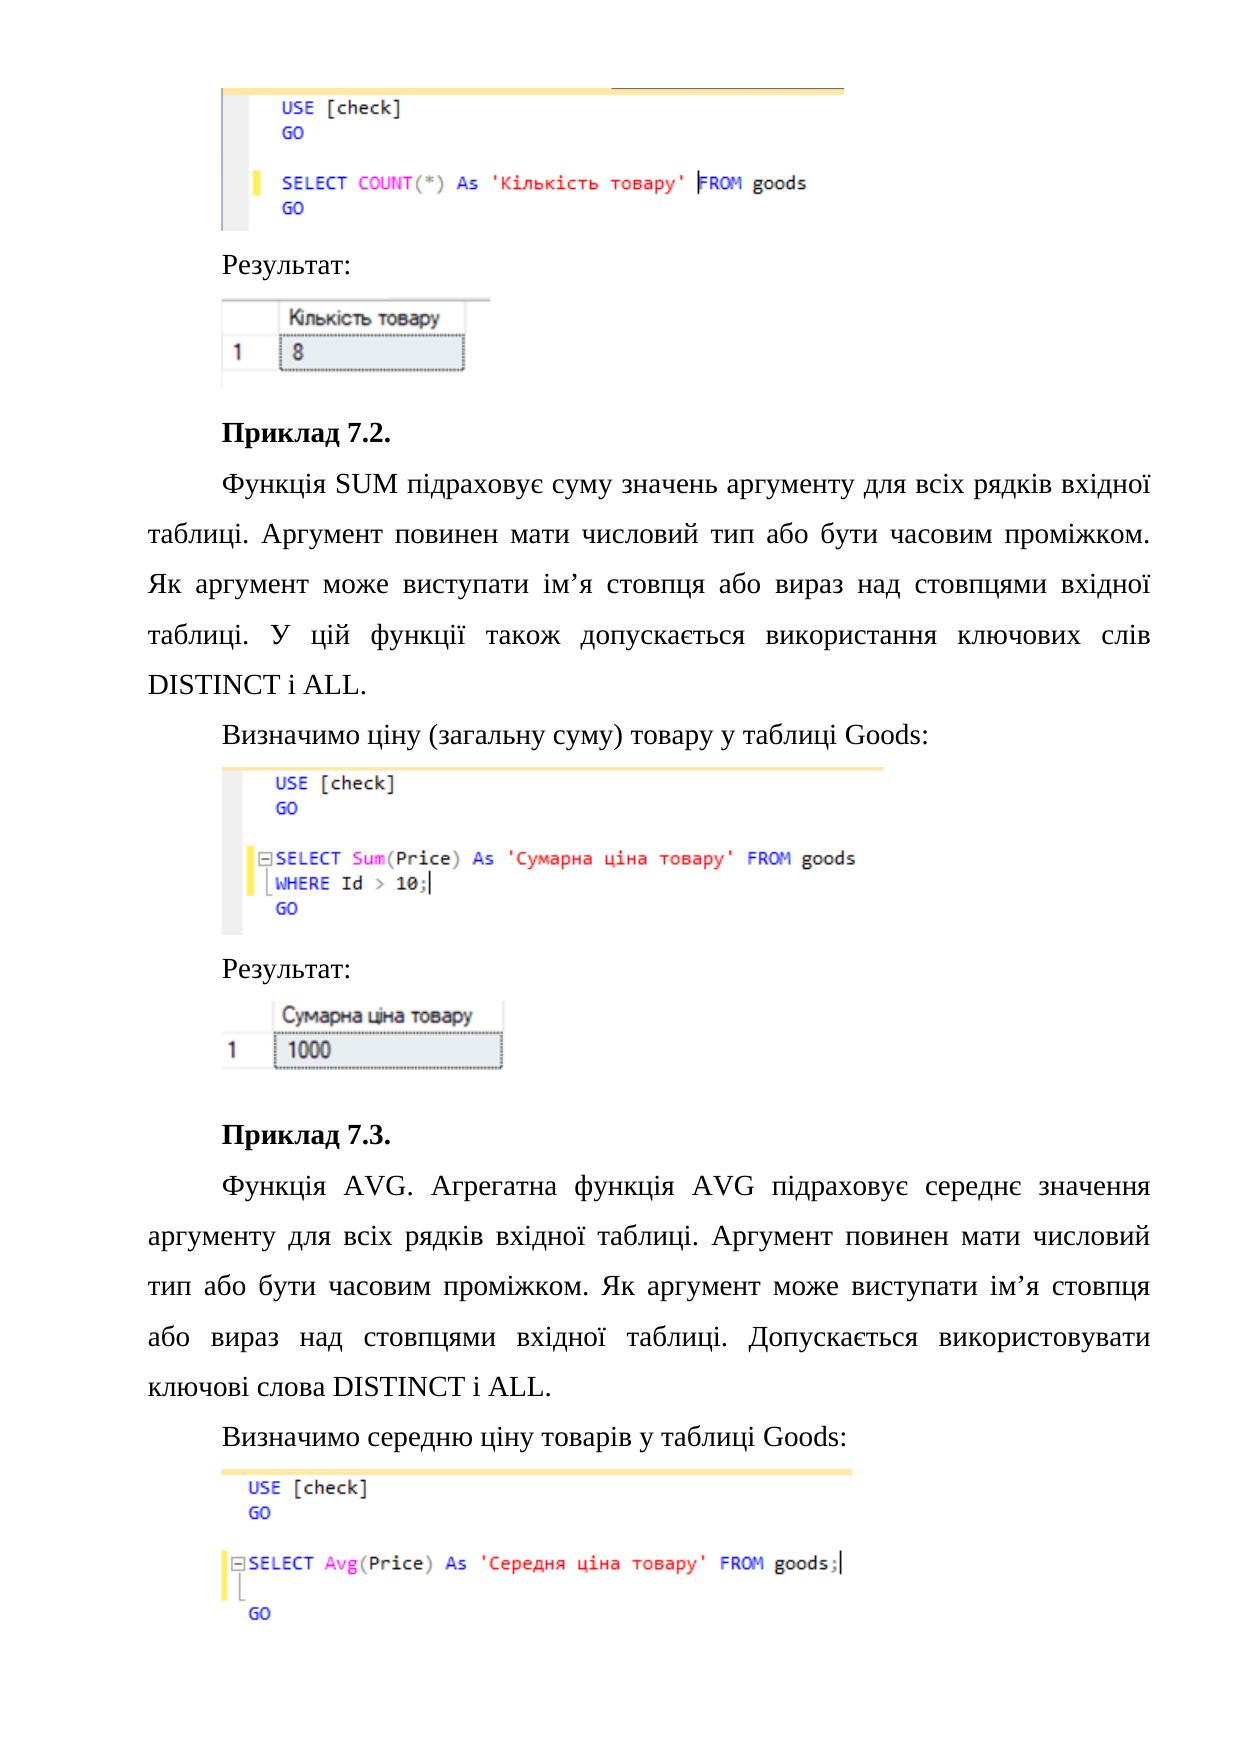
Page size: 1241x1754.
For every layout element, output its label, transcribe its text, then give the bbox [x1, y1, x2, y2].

picture [221, 1001, 539, 1089]
picture [221, 767, 884, 935]
text Результат: [148, 247, 1152, 280]
text Результат: [148, 952, 1152, 985]
picture [221, 88, 845, 231]
picture [221, 297, 491, 387]
text Визначимо ціну (загальну суму) товару у таблиці Goods: [148, 717, 1152, 751]
subtitle Приклад 7.2. [148, 416, 1152, 449]
picture [221, 1469, 853, 1630]
subtitle Приклад 7.3. [148, 1117, 1152, 1151]
text Функція AVG. Агрегатна функція AVG підраховує середнє значення аргументу для всіх рядків вхідної таблиці. Аргумент повинен мати числовий тип або бути часовим проміжком. Як аргумент може виступати ім’я стовпця або вираз над стовпцями вхідної таблиці. Допускається використовувати ключові слова DISTINCT і ALL. [148, 1168, 1152, 1403]
text Визначимо середню ціну товарів у таблиці Goods: [148, 1419, 1152, 1453]
text Функція SUM підраховує суму значень аргументу для всіх рядків вхідної таблиці. Аргумент повинен мати числовий тип або бути часовим проміжком. Як аргумент може виступати ім’я стовпця або вираз над стовпцями вхідної таблиці. У цій функції також допускається використання ключових слів DISTINCT і ALL. [148, 466, 1152, 701]
